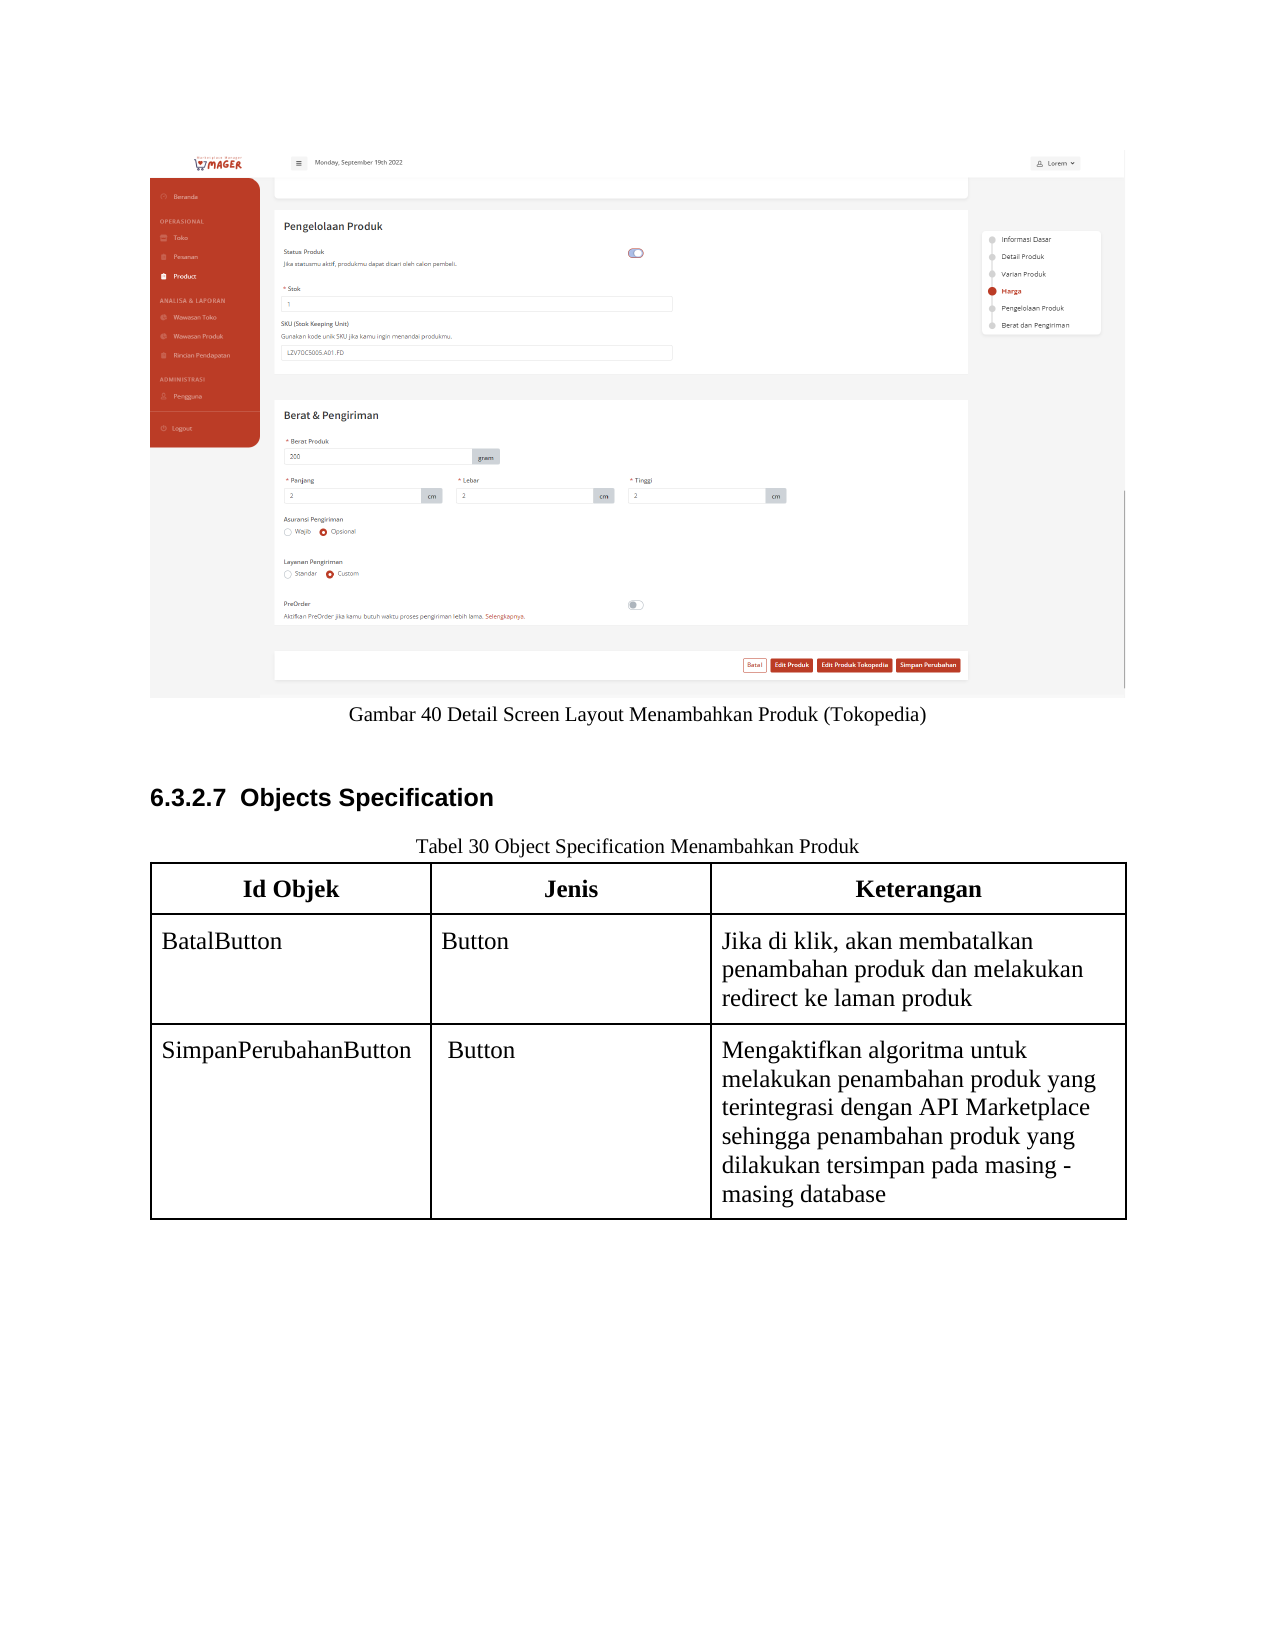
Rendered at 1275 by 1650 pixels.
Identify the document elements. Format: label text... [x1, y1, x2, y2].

table_cell Jika di klik, akan membatalkan penambahan produk dan melakukan redirect ke laman produk [712, 915, 1125, 1022]
table_cell SimpanPerubahanButton [152, 1025, 430, 1218]
table_cell Button [432, 915, 710, 1022]
subtitle Objects Specification [150, 783, 1125, 811]
table_cell BatalButton [152, 915, 430, 1022]
text Gambar 40 Detail Screen Layout Menambahkan Produk (Tokopedia) [150, 702, 1125, 726]
table_header Id Objek [152, 864, 430, 913]
table_cell Button [432, 1025, 710, 1218]
table_header Keterangan [712, 864, 1125, 913]
picture [150, 150, 1125, 698]
table_header Jenis [432, 864, 710, 913]
table_cell Mengaktifkan algoritma untuk melakukan penambahan produk yang terintegrasi dengan API Marketplace sehingga penambahan produk yang dilakukan tersimpan pada masing - masing database [712, 1025, 1125, 1218]
text Tabel 30 Object Specification Menambahkan Produk [150, 834, 1125, 858]
